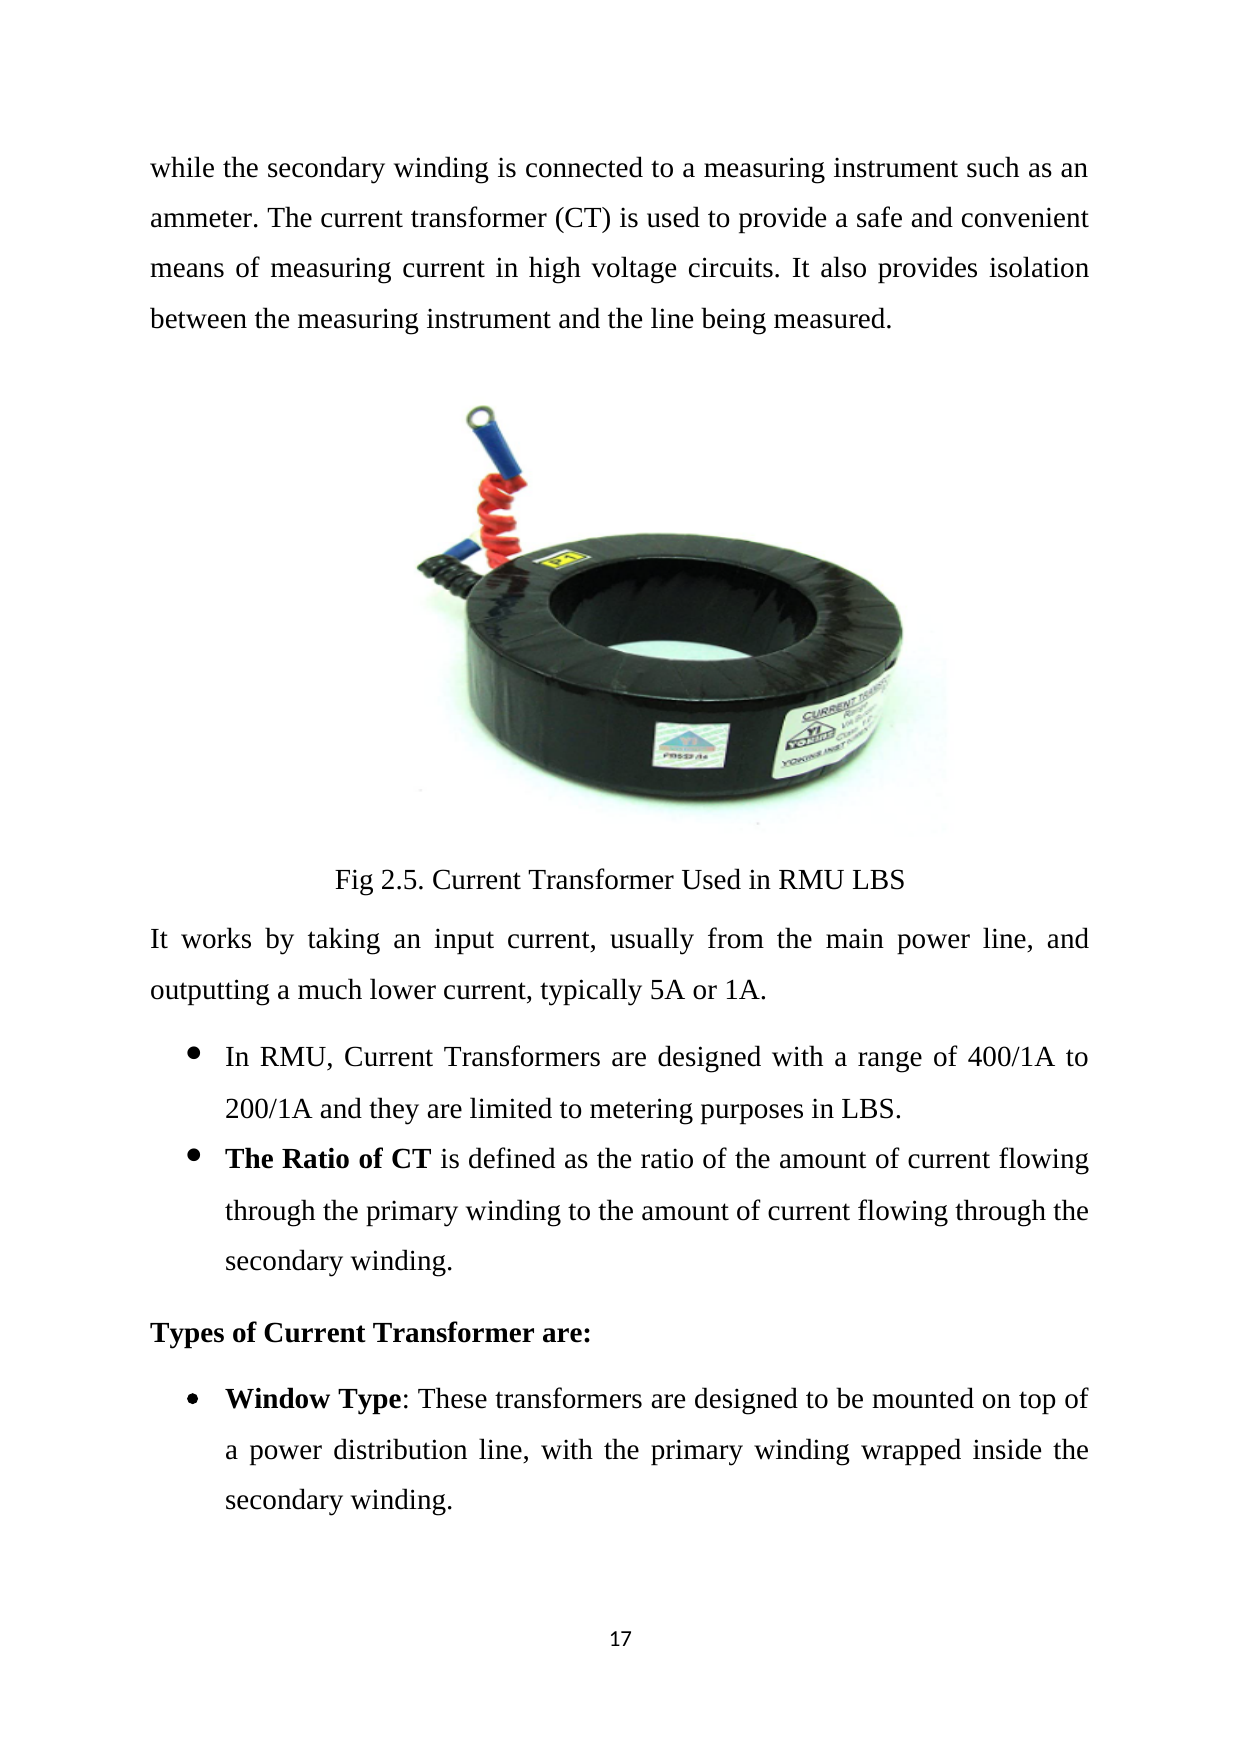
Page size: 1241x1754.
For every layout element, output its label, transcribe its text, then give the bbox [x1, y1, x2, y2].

list In RMU, Current Transformers are designed with a range of 400/1A to 200/1A and they are limited to metering purposes in LBS. [187, 1039, 1090, 1124]
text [150, 150, 1090, 334]
text Fig 2.5. Current Transformer Used in RMU LBS [150, 862, 1090, 896]
list Window Type: These transformers are designed to be mounted on top of a power distribution line, with the primary winding wrapped inside the secondary winding. [187, 1382, 1090, 1516]
picture [280, 372, 961, 837]
list The Ratio of CT is defined as the ratio of the amount of current flowing through the primary winding to the amount of current flowing through the secondary winding. [187, 1141, 1090, 1277]
text Types of Current Transformer are: [150, 1315, 1090, 1348]
text It works by taking an input current, usually from the main power line, and outputting a much lower current, typically 5A or 1A. [150, 921, 1090, 1005]
